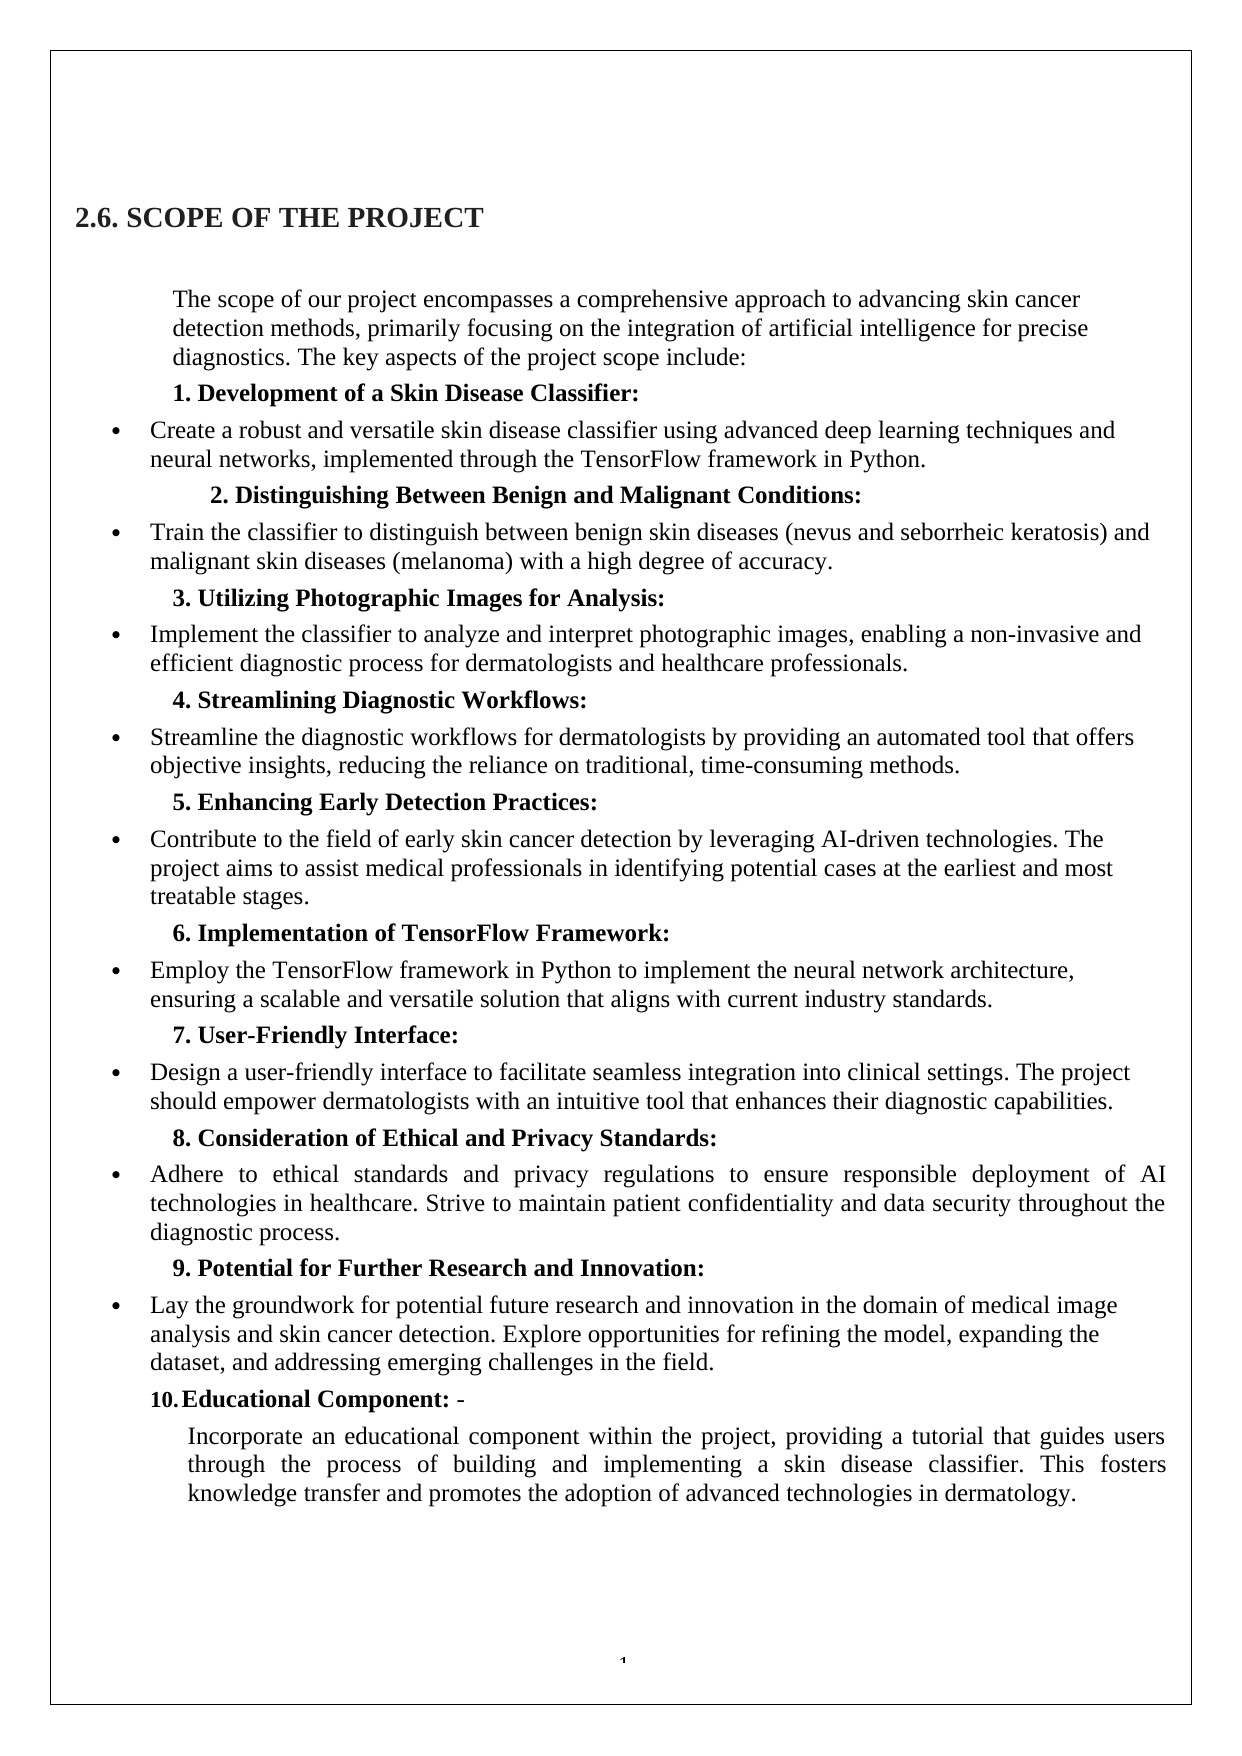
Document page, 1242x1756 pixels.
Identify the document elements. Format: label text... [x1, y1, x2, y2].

list Lay the groundwork for potential future research and innovation in the domain of medical image analysis and skin cancer detection. Explore opportunities for refining the model, expanding the dataset, and addressing emerging challenges in the field. [112, 1290, 1119, 1376]
subtitle User-Friendly Interface: [172, 1020, 1179, 1049]
subtitle Potential for Further Research and Innovation: [172, 1253, 1179, 1282]
subtitle Distinguishing Between Benign and Malignant Conditions: [210, 480, 1179, 509]
subtitle SCOPE OF THE PROJECT [75, 200, 1179, 233]
subtitle Utilizing Photographic Images for Analysis: [172, 583, 1179, 611]
list Create a robust and versatile skin disease classifier using advanced deep learning techniques and neural networks, implemented through the TensorFlow framework in Python. [112, 415, 1116, 473]
list Adhere to ethical standards and privacy regulations to ensure responsible deployment of AI technologies in healthcare. Strive to maintain patient confidentiality and data security throughout the diagnostic process. [112, 1159, 1167, 1246]
subtitle Educational Component: - [150, 1384, 1179, 1413]
list Implement the classifier to analyze and interpret photographic images, enabling a non-invasive and efficient diagnostic process for dermatologists and healthcare professionals. [112, 619, 1143, 677]
subtitle Streamlining Diagnostic Workflows: [172, 685, 1179, 713]
subtitle Consideration of Ethical and Privacy Standards: [172, 1123, 1179, 1151]
list Contribute to the field of early skin cancer detection by leveraging AI-driven technologies. The project aims to assist medical professionals in identifying potential cases at the earliest and most treatable stages. [112, 824, 1114, 910]
subtitle Development of a Skin Disease Classifier: [172, 378, 1179, 407]
list Design a user-friendly interface to facilitate seamless integration into clinical settings. The project should empower dermatologists with an intuitive tool that enhances their diagnostic capabilities. [112, 1057, 1132, 1114]
list Streamline the diagnostic workflows for dermatologists by providing an automated tool that offers objective insights, reducing the reliance on traditional, time-consuming methods. [112, 722, 1135, 779]
list Train the classifier to distinguish between benign skin diseases (nevus and seborrheic keratosis) and malignant skin diseases (melanoma) with a high degree of accuracy. [112, 517, 1151, 574]
text The scope of our project encompasses a comprehensive approach to advancing skin cancer detection methods, primarily focusing on the integration of artificial intelligence for precise diagnostics. The key aspects of the project scope include: [172, 284, 1091, 370]
list Employ the TensorFlow framework in Python to implement the neural network architecture, ensuring a scalable and versatile solution that aligns with current industry standards. [112, 955, 1075, 1012]
subtitle Enhancing Early Detection Practices: [172, 787, 1179, 816]
text Incorporate an educational component within the project, providing a tutorial that guides users through the process of building and implementing a skin disease classifier. This fosters knowledge transfer and promotes the adoption of advanced technologies in dermatology. [187, 1421, 1167, 1507]
subtitle Implementation of TensorFlow Framework: [172, 918, 1179, 947]
